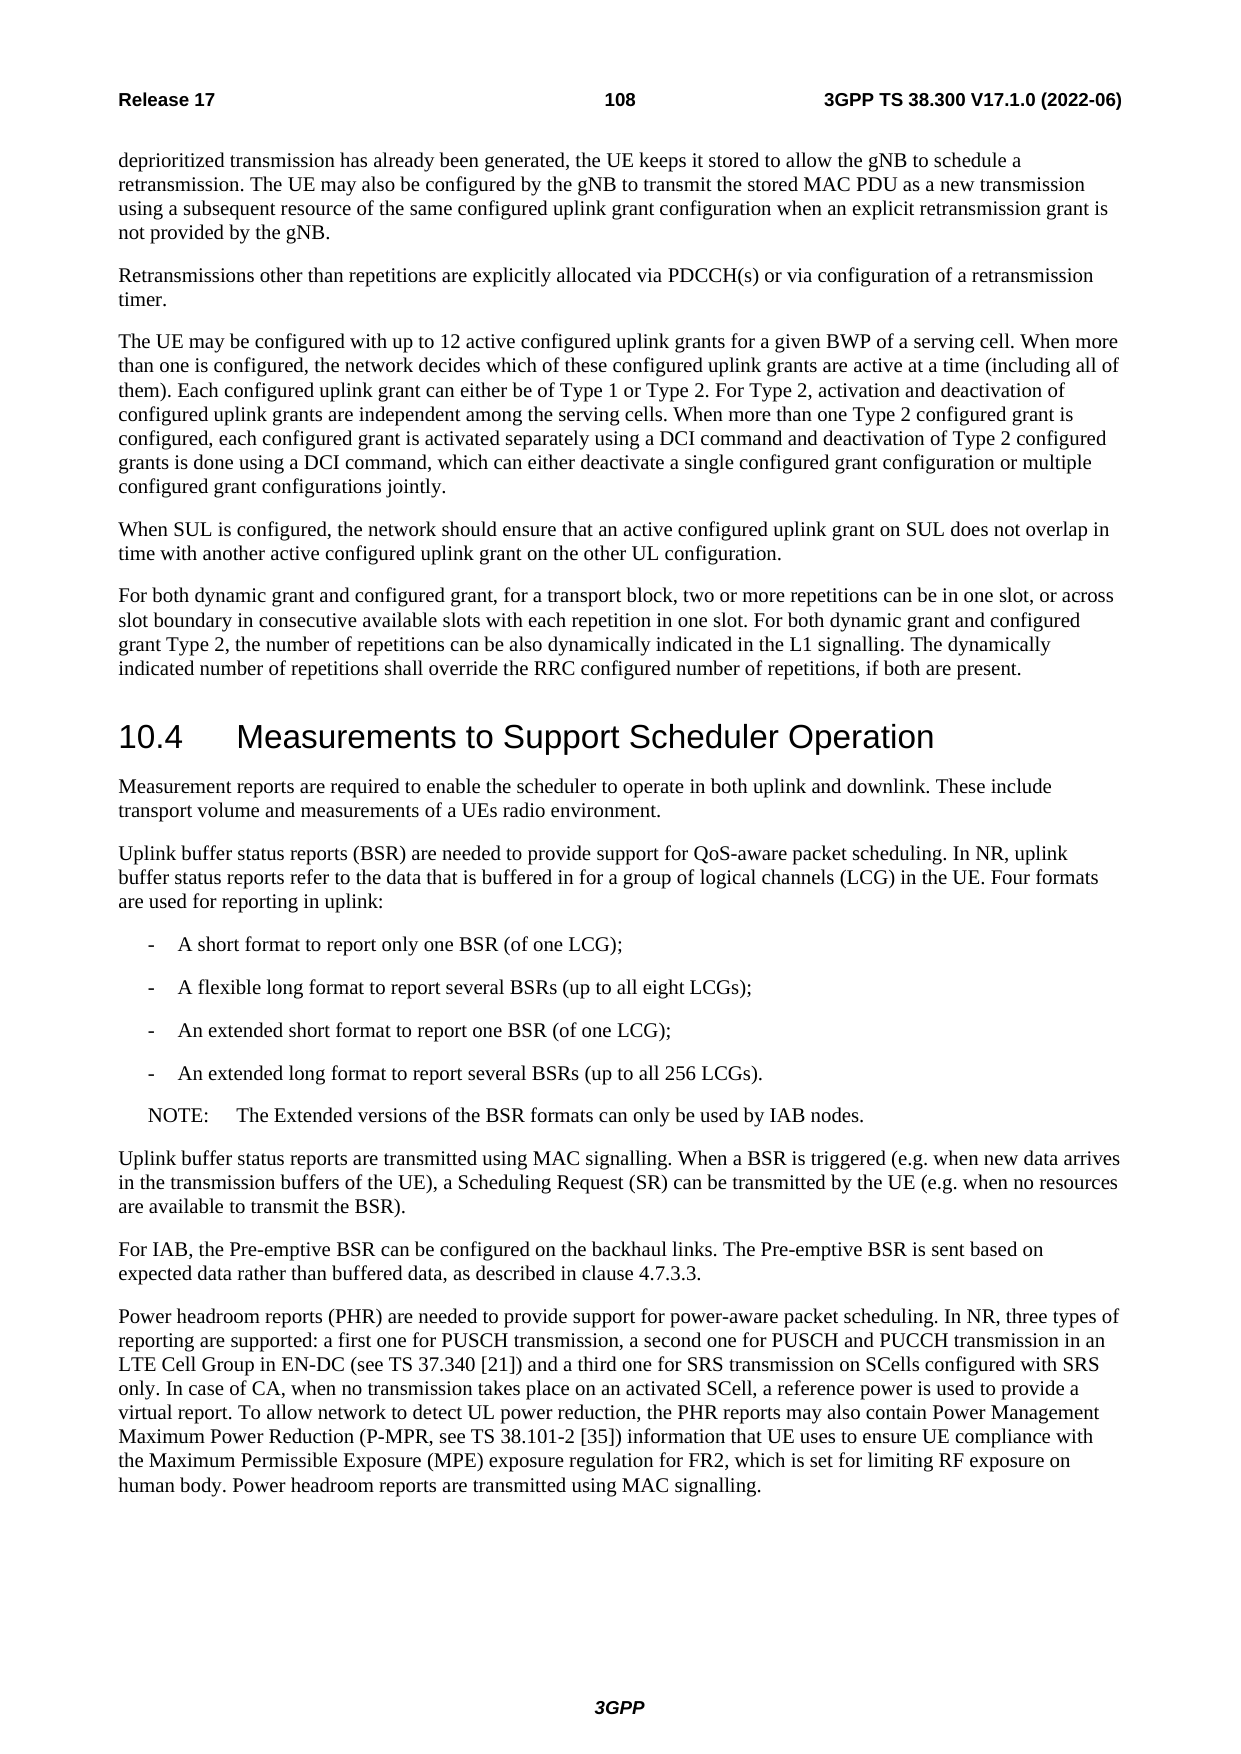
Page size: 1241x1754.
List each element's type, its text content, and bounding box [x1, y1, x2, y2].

text Uplink buffer status reports are transmitted using MAC signalling. When a BSR is triggered (e.g. when new data arrives in the transmission buffers of the UE), a Scheduling Request (SR) can be transmitted by the UE (e.g. when no resources are available to transmit the BSR). [118, 1146, 1122, 1218]
text - An extended short format to report one BSR (of one LCG); [148, 1018, 1122, 1042]
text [118, 147, 1122, 244]
text - A short format to report only one BSR (of one LCG); [148, 932, 1122, 956]
text - An extended long format to report several BSRs (up to all 256 LCGs). [148, 1061, 1122, 1085]
subtitle 10.4 Measurements to Support Scheduler Operation [118, 717, 1122, 756]
text Measurement reports are required to enable the scheduler to operate in both uplink and downlink. These include transport volume and measurements of a UEs radio environment. [118, 774, 1122, 822]
text The UE may be configured with up to 12 active configured uplink grants for a given BWP of a serving cell. When more than one is configured, the network decides which of these configured uplink grants are active at a time (including all of them). Each configured uplink grant can either be of Type 1 or Type 2. For Type 2, activation and deactivation of configured uplink grants are independent among the serving cells. When more than one Type 2 configured grant is configured, each configured grant is activated separately using a DCI command and deactivation of Type 2 configured grants is done using a DCI command, which can either deactivate a single configured grant configuration or multiple configured grant configurations jointly. [118, 329, 1122, 498]
text Power headroom reports (PHR) are needed to provide support for power-aware packet scheduling. In NR, three types of reporting are supported: a first one for PUSCH transmission, a second one for PUSCH and PUCCH transmission in an LTE Cell Group in EN-DC (see TS 37.340 [21]) and a third one for SRS transmission on SCells configured with SRS only. In case of CA, when no transmission takes place on an activated SCell, a reference power is used to provide a virtual report. To allow network to detect UL power reduction, the PHR reports may also contain Power Management Maximum Power Reduction (P-MPR, see TS 38.101-2 [35]) information that UE uses to ensure UE compliance with the Maximum Permissible Exposure (MPE) exposure regulation for FR2, which is set for limiting RF exposure on human body. Power headroom reports are transmitted using MAC signalling. [118, 1304, 1122, 1497]
text NOTE: The Extended versions of the BSR formats can only be used by IAB nodes. [148, 1103, 1122, 1127]
text Uplink buffer status reports (BSR) are needed to provide support for QoS-aware packet scheduling. In NR, uplink buffer status reports refer to the data that is buffered in for a group of logical channels (LCG) in the UE. Four formats are used for reporting in uplink: [118, 841, 1122, 913]
text Retransmissions other than repetitions are explicitly allocated via PDCCH(s) or via configuration of a retransmission timer. [118, 262, 1122, 311]
text For IAB, the Pre-emptive BSR can be configured on the backhaul links. The Pre-emptive BSR is sent based on expected data rather than buffered data, as described in clause 4.7.3.3. [118, 1237, 1122, 1285]
text When SUL is configured, the network should ensure that an active configured uplink grant on SUL does not overlap in time with another active configured uplink grant on the other UL configuration. [118, 517, 1122, 565]
text For both dynamic grant and configured grant, for a transport block, two or more repetitions can be in one slot, or across slot boundary in consecutive available slots with each repetition in one slot. For both dynamic grant and configured grant Type 2, the number of repetitions can be also dynamically indicated in the L1 signalling. The dynamically indicated number of repetitions shall override the RRC configured number of repetitions, if both are present. [118, 583, 1122, 680]
text - A flexible long format to report several BSRs (up to all eight LCGs); [148, 975, 1122, 999]
